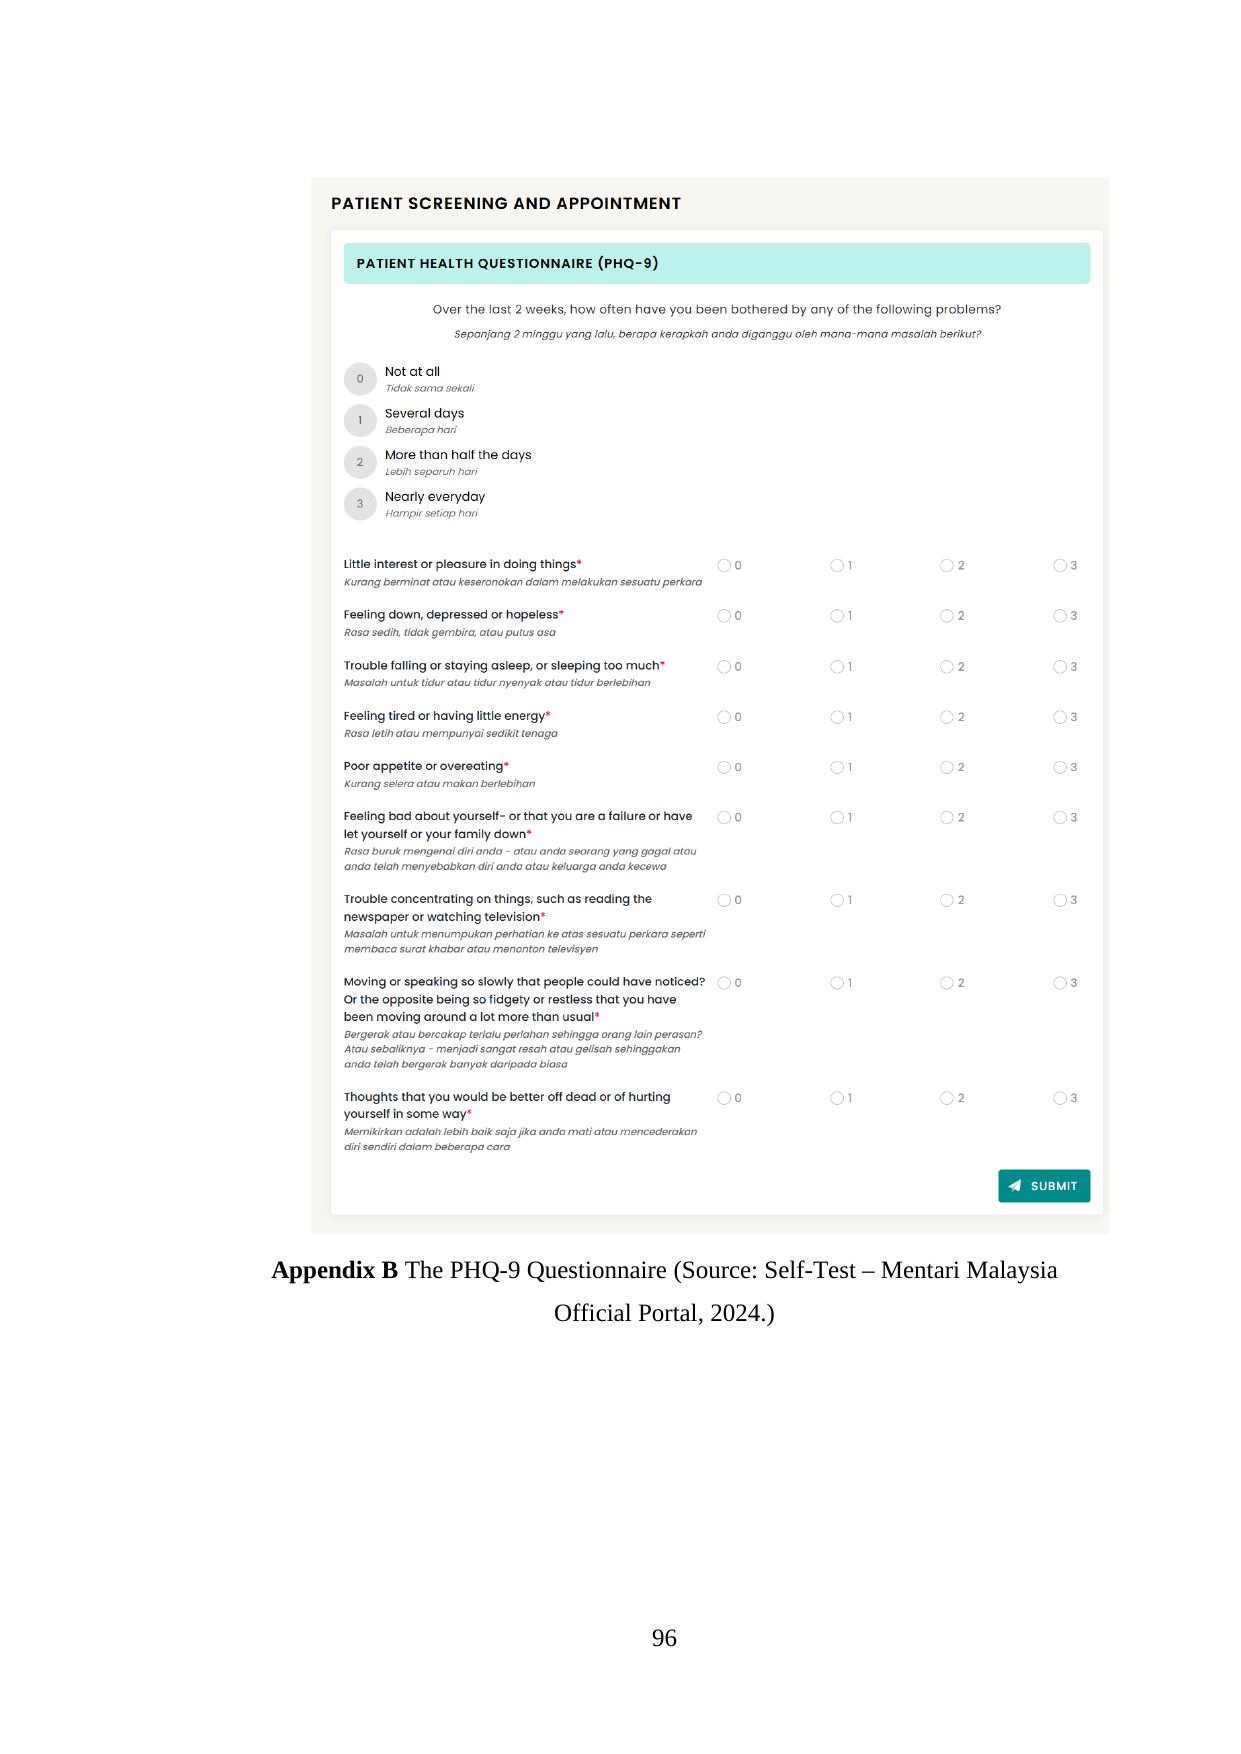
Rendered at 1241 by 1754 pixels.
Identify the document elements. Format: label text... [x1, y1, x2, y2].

picture [311, 177, 1110, 1234]
text Appendix B The PHQ-9 Questionnaire [236, 1255, 1092, 1327]
